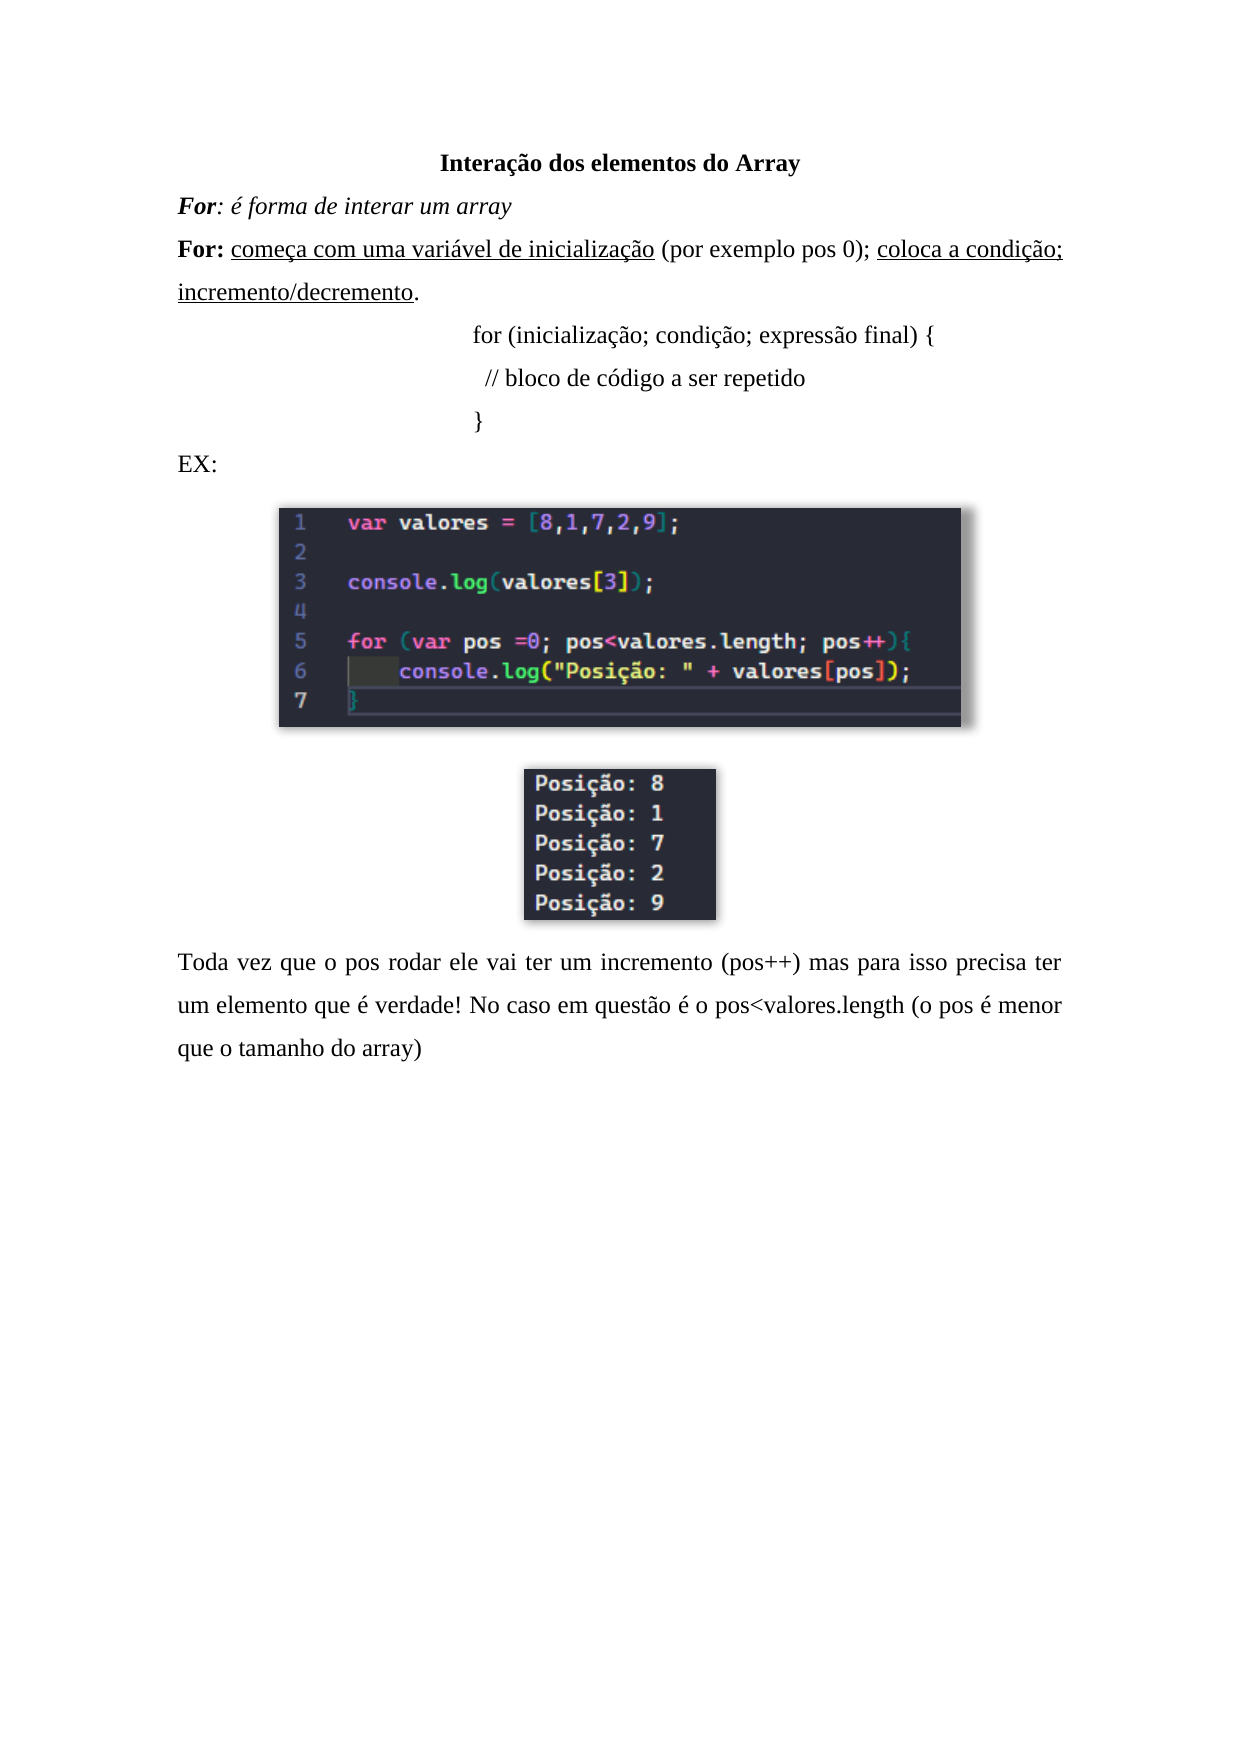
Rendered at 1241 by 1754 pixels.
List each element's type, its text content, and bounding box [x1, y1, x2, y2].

text for (inicialização; condição; expressão final) { [472, 320, 1063, 349]
text // bloco de código a ser repetido [472, 363, 1063, 392]
text For: é forma de interar um array [177, 191, 1063, 219]
text } [472, 406, 1063, 435]
text Toda vez que o pos rodar ele vai ter um incremento (pos++) mas para isso precisa ter um elemento que é verdade! No caso em questão é o pos<valores.length (o pos é menor que o tamanho do array) [177, 947, 1063, 1062]
text Interação dos elementos do Array [177, 148, 1063, 176]
text EX: [177, 449, 1063, 478]
picture [279, 508, 961, 727]
picture [524, 769, 716, 920]
text For: começa com uma variável de inicialização (por exemplo pos 0); coloca a condição; incremento/decremento. [177, 234, 1063, 306]
